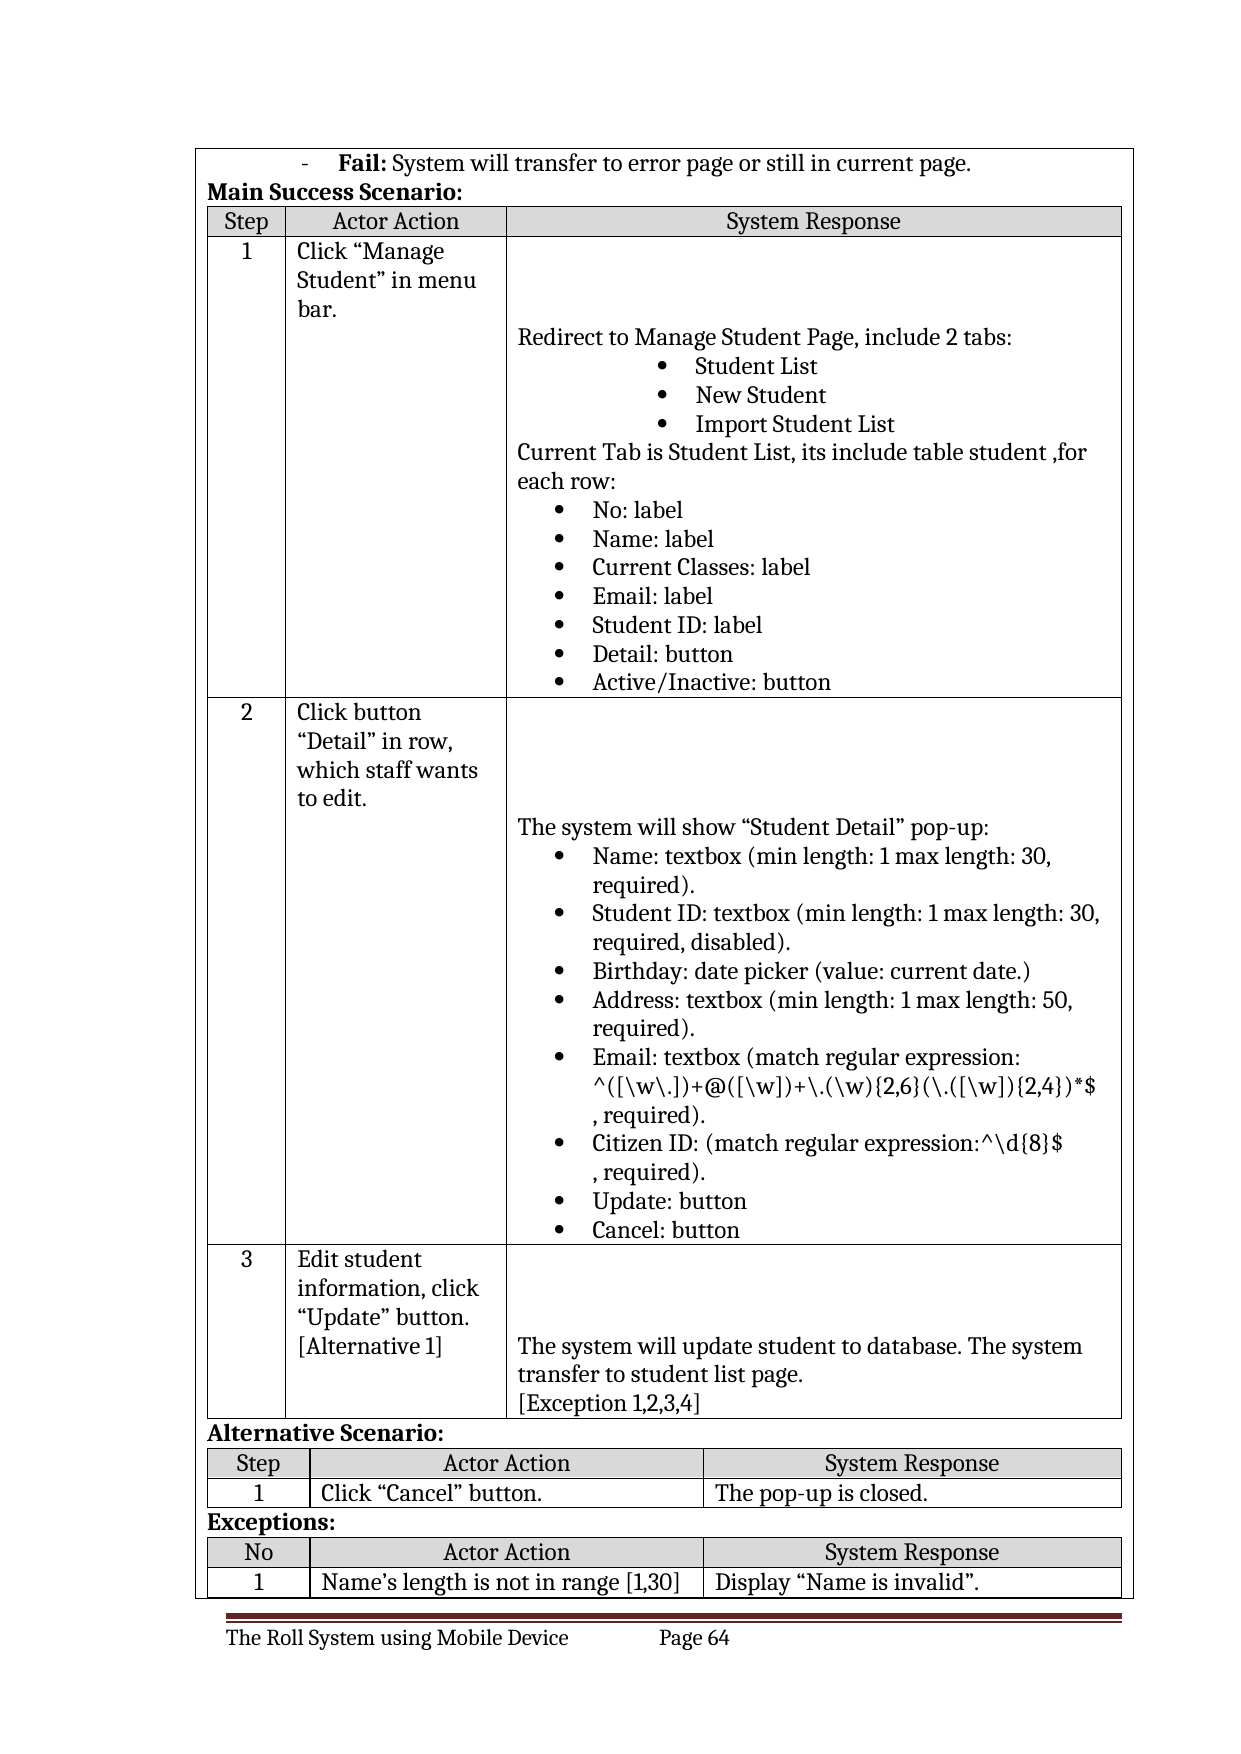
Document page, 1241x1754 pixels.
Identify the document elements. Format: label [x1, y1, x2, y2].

table_cell [196, 149, 1133, 1598]
